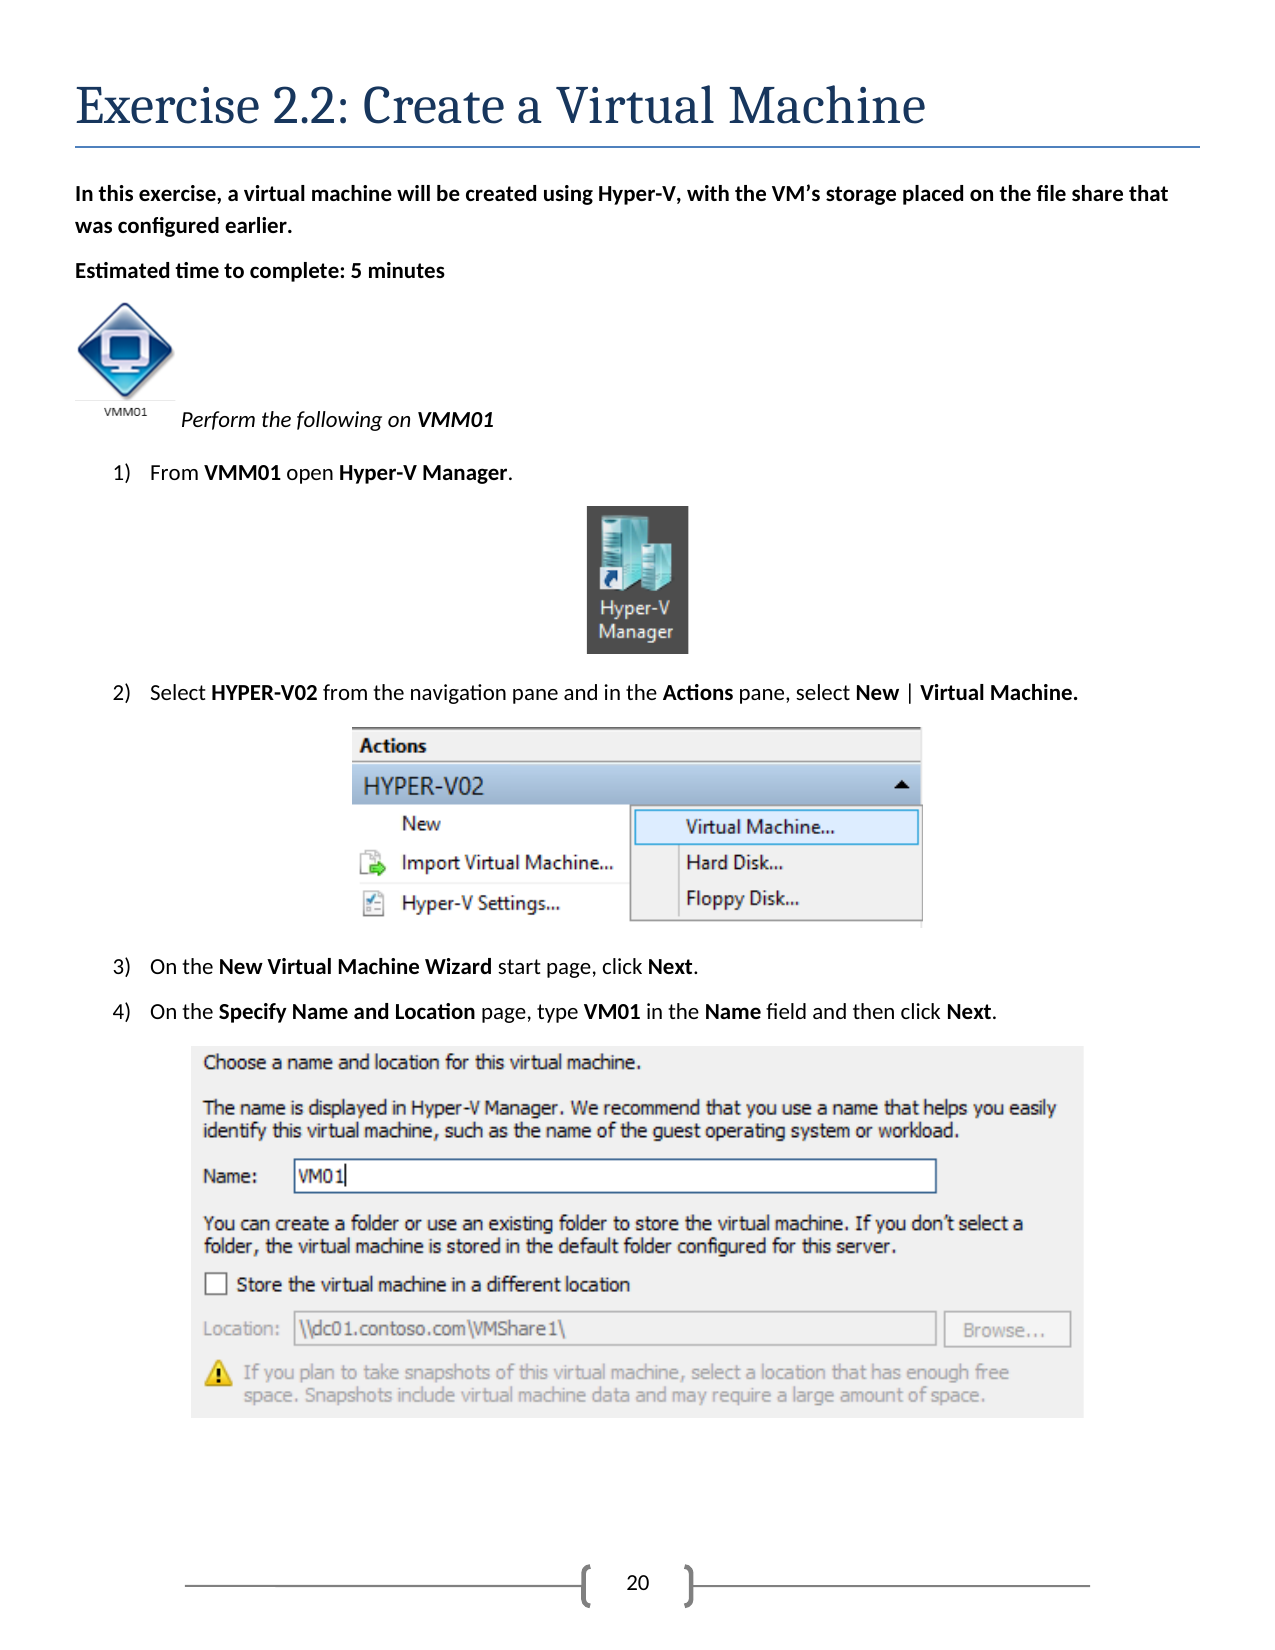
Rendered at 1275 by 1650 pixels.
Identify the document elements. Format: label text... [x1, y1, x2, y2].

picture [586, 506, 689, 654]
picture [352, 727, 923, 928]
text Perform the following on VMM01 [75, 301, 1200, 433]
list On the New Virtual Machine Wizard start page, click Next. [112, 952, 1200, 980]
picture [191, 1046, 1084, 1418]
list In this exercise, a virtual machine will be created using Hyper-V, with the VM’s storage placed on the file share that was configured earlier. [75, 179, 1200, 239]
list Select HYPER-V02 from the navigation pane and in the Actions pane, select New | Virtual Machine. [112, 678, 1200, 707]
list On the Specify Name and Location page, type VM01 in the Name field and then click Next. [112, 997, 1200, 1025]
list Estimated time to complete: 5 minutes [75, 256, 1200, 284]
list From VMM01 open Hyper-V Manager. [112, 458, 1200, 486]
picture [75, 300, 176, 427]
